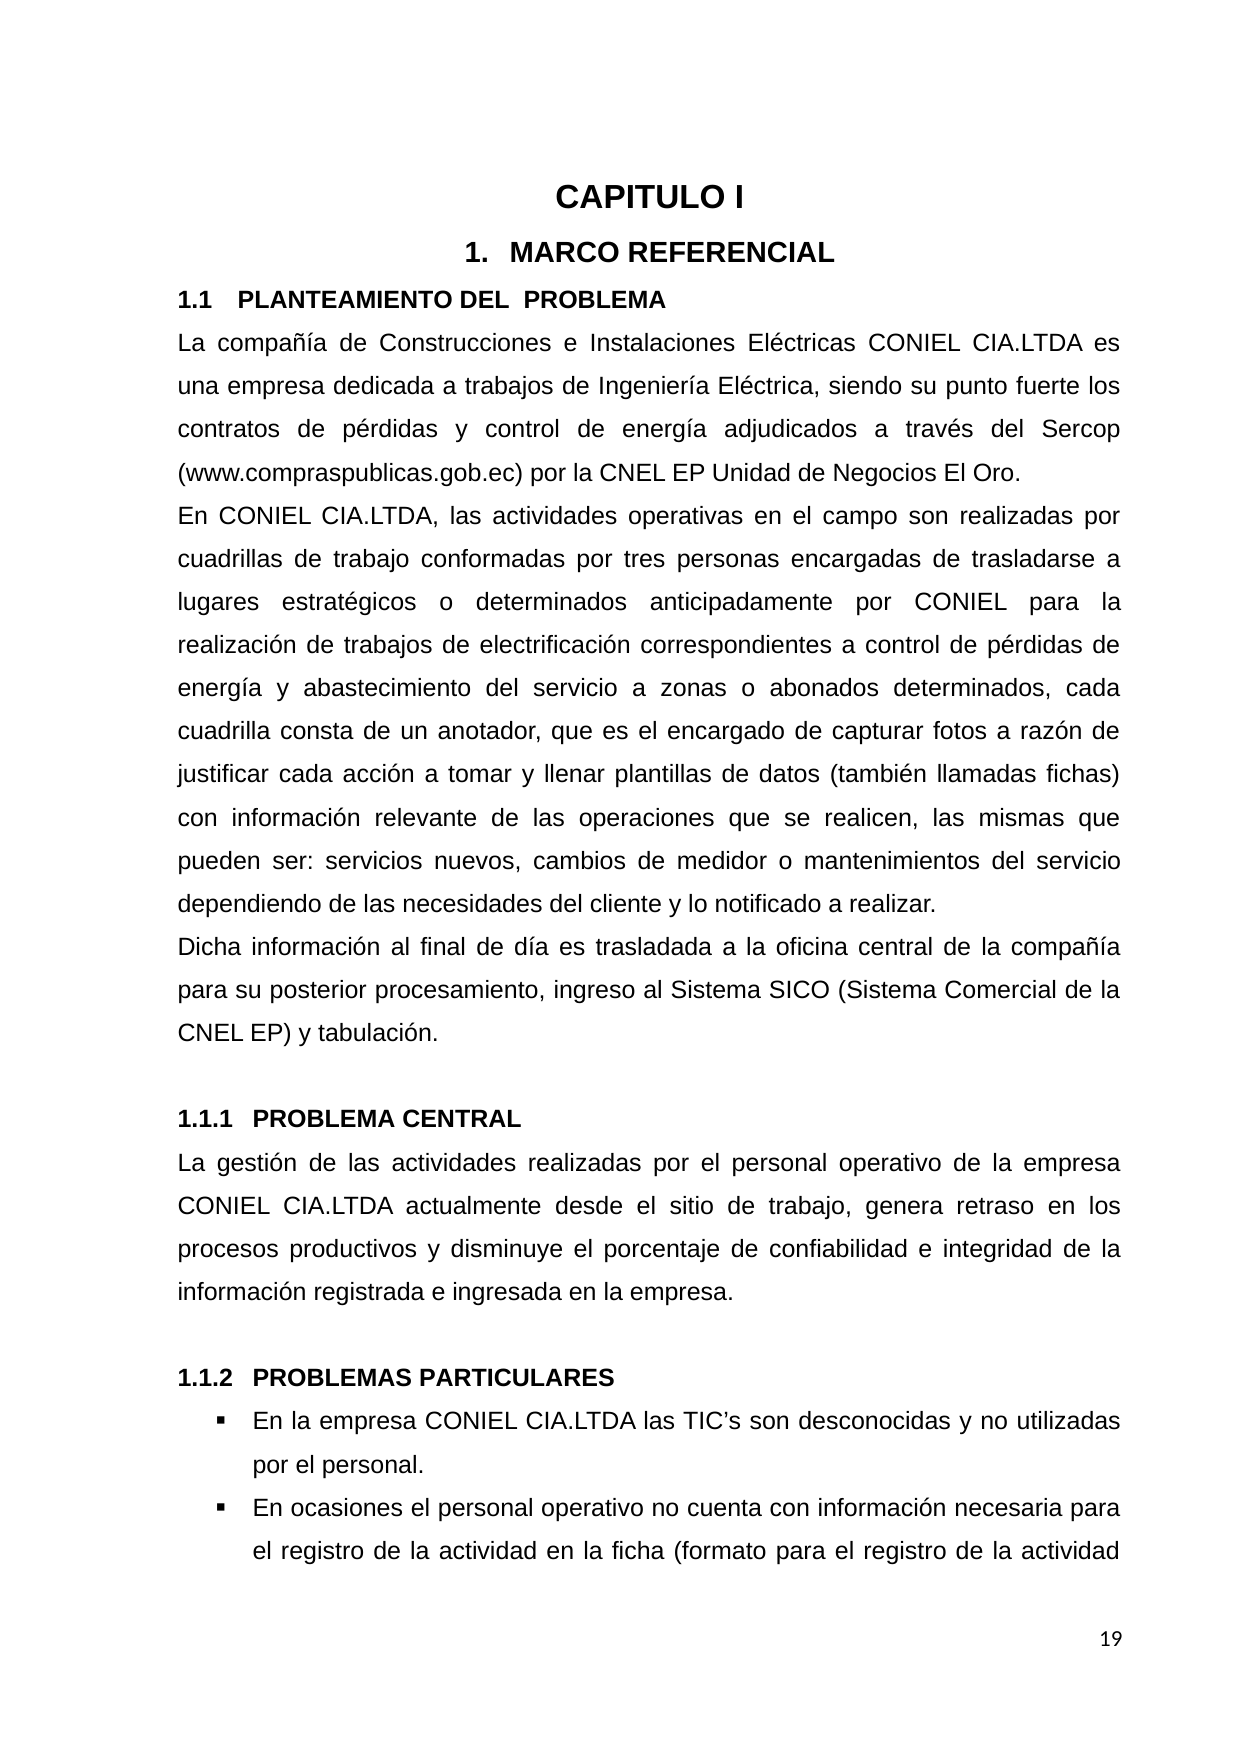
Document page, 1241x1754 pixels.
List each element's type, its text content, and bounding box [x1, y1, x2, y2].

text La compañía de Construcciones e Instalaciones Eléctricas CONIEL CIA.LTDA es una empresa dedicada a trabajos de Ingeniería Eléctrica, siendo su punto fuerte los contratos de pérdidas y control de energía adjudicados a través del Sercop (www.compraspublicas.gob.ec) por la CNEL EP Unidad de Negocios El Oro. [177, 328, 1122, 486]
text Dicha información al final de día es trasladada a la oficina central de la compañía para su posterior procesamiento, ingreso al Sistema SICO (Sistema Comercial de la CNEL EP) y tabulación. [177, 932, 1122, 1047]
text La gestión de las actividades realizadas por el personal operativo de la empresa CONIEL CIA.LTDA actualmente desde el sitio de trabajo, genera retraso en los procesos productivos y disminuye el porcentaje de confiabilidad e integridad de la información registrada e ingresada en la empresa. [177, 1148, 1122, 1306]
text CAPITULO I [177, 177, 1122, 216]
text En CONIEL CIA.LTDA, las actividades operativas en el campo son realizadas por cuadrillas de trabajo conformadas por tres personas encargadas de trasladarse a lugares estratégicos o determinados anticipadamente por CONIEL para la realización de trabajos de electrificación correspondientes a control de pérdidas de energía y abastecimiento del servicio a zonas o abonados determinados, cada cuadrilla consta de un anotador, que es el encargado de capturar fotos a razón de justificar cada acción a tomar y llenar plantillas de datos (también llamadas fichas) con información relevante de las operaciones que se realicen, las mismas que pueden ser: servicios nuevos, cambios de medidor o mantenimientos del servicio dependiendo de las necesidades del cliente y lo notificado a realizar. [177, 501, 1122, 918]
subtitle PLANTEAMIENTO DEL PROBLEMA [177, 285, 1122, 314]
list En la empresa CONIEL CIA.LTDA las TIC’s son desconocidas y no utilizadas por el personal. [215, 1406, 1122, 1478]
subtitle PROBLEMA CENTRAL [177, 1104, 1122, 1133]
subtitle MARCO REFERENCIAL [177, 235, 1122, 268]
subtitle PROBLEMAS PARTICULARES [177, 1363, 1122, 1392]
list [215, 1493, 1122, 1565]
